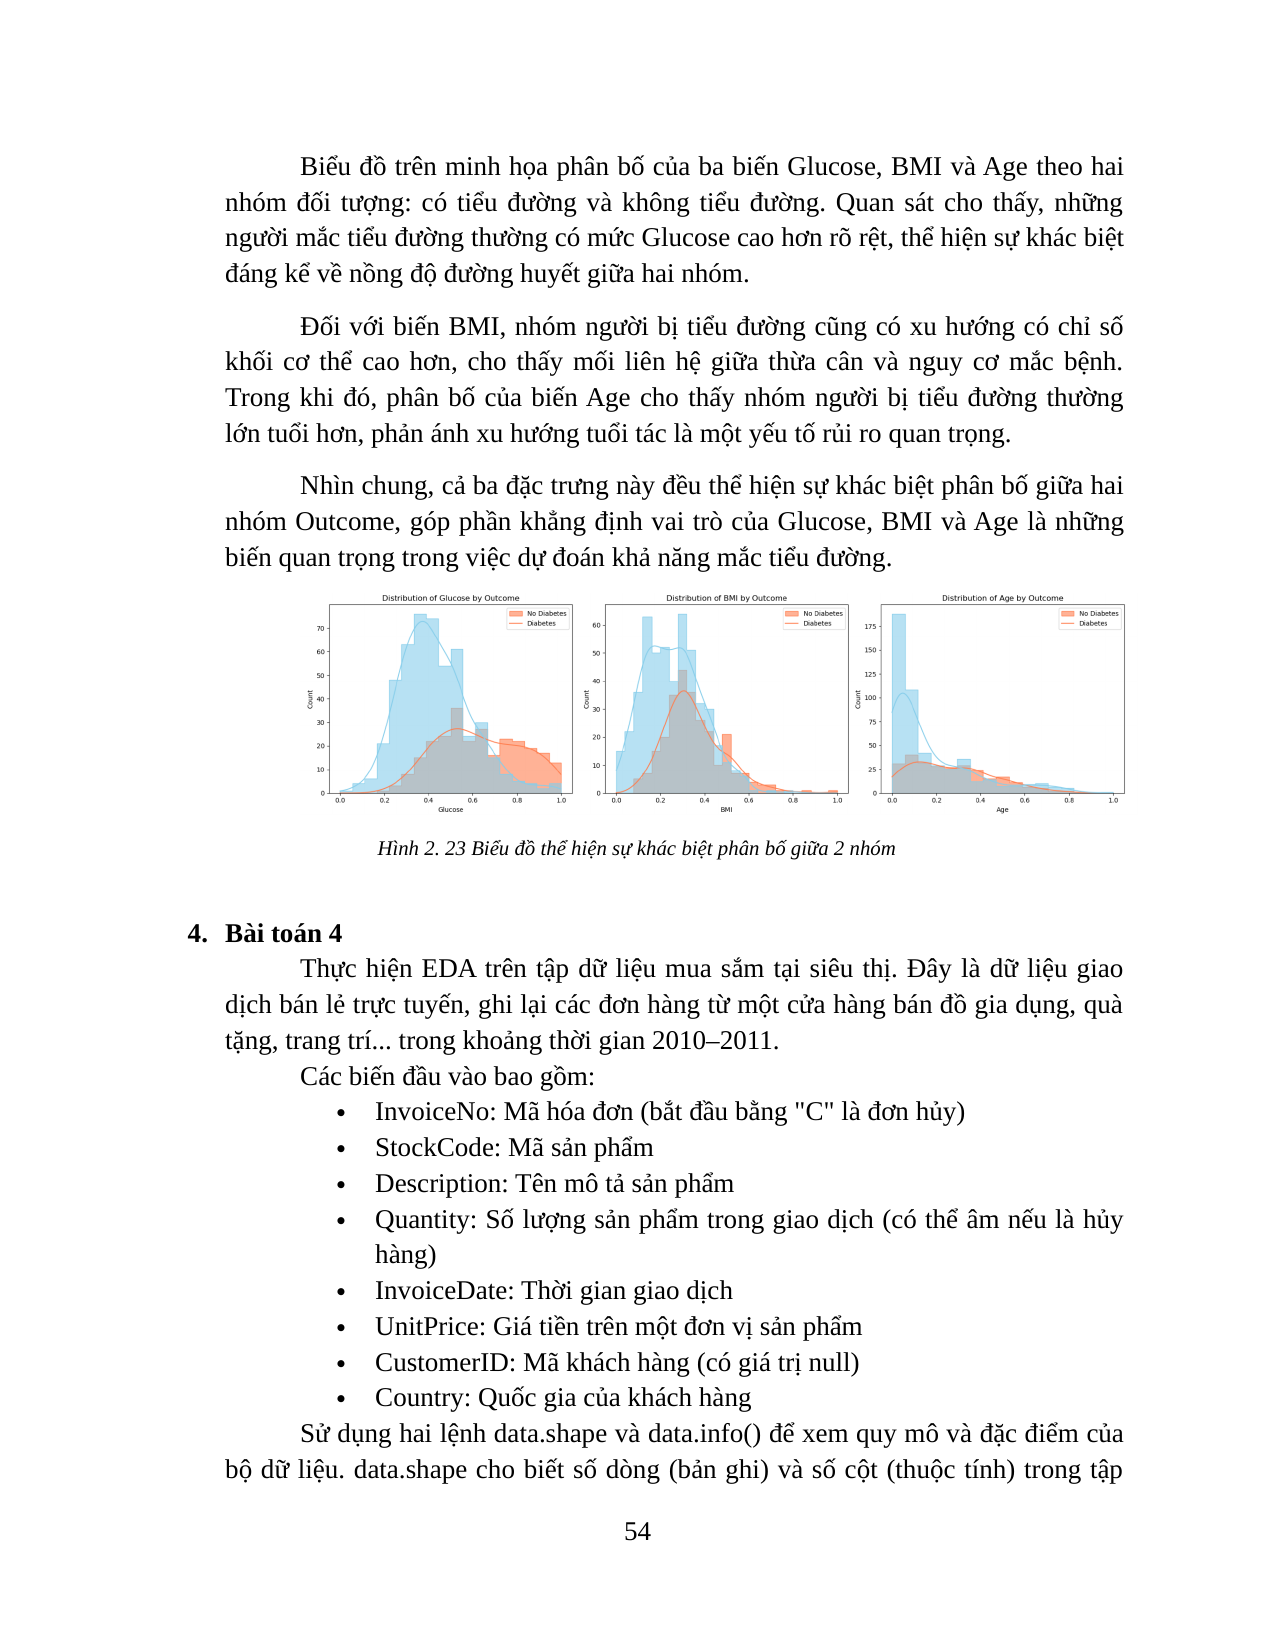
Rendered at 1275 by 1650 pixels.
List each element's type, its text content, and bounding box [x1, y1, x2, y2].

text Đối với biến BMI, nhóm người bị tiểu đường cũng có xu hướng có chỉ số khối cơ thể cao hơn, cho thấy mối liên hệ giữa thừa cân và nguy cơ mắc bệnh. Trong khi đó, phân bố của biến Age cho thấy nhóm người bị tiểu đường thường lớn tuổi hơn, phản ánh xu hướng tuổi tác là một yếu tố rủi ro quan trọng. [225, 309, 1125, 448]
list InvoiceDate: Thời gian giao dịch [337, 1274, 1125, 1305]
list Country: Quốc gia của khách hàng [337, 1381, 1125, 1412]
list CustomerID: Mã khách hàng (có giá trị null) [337, 1346, 1125, 1377]
text Nhìn chung, cả ba đặc trưng này đều thể hiện sự khác biệt phân bố giữa hai nhóm Outcome, góp phần khẳng định vai trò của Glucose, BMI và Age là những biến quan trọng trong việc dự đoán khả năng mắc tiểu đường. [225, 469, 1125, 572]
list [225, 1417, 1125, 1484]
list UnitPrice: Giá tiền trên một đơn vị sản phẩm [337, 1310, 1125, 1341]
text Biểu đồ trên minh họa phân bố của ba biến Glucose, BMI và Age theo hai nhóm đối tượng: có tiểu đường và không tiểu đường. Quan sát cho thấy, những người mắc tiểu đường thường có mức Glucose cao hơn rõ rệt, thể hiện sự khác biệt đáng kể về nồng độ đường huyết giữa hai nhóm. [225, 150, 1125, 288]
list Bài toán 4 [187, 917, 1125, 948]
list Description: Tên mô tả sản phẩm [337, 1167, 1125, 1198]
list Quantity: Số lượng sản phẩm trong giao dịch (có thể âm nếu là hủy hàng) [337, 1203, 1125, 1269]
list Các biến đầu vào bao gồm: [225, 1060, 1125, 1091]
list StockCode: Mã sản phẩm [337, 1131, 1125, 1162]
picture [300, 593, 1138, 815]
list InvoiceNo: Mã hóa đơn (bắt đầu bằng "C" là đơn hủy) [337, 1096, 1125, 1127]
list Thực hiện EDA trên tập dữ liệu mua sắm tại siêu thị. Đây là dữ liệu giao dịch bán lẻ trực tuyến, ghi lại các đơn hàng từ một cửa hàng bán đồ gia dụng, quà tặng, trang trí... trong khoảng thời gian 2010–2011. [225, 953, 1125, 1055]
text Hình 2. 23 Biểu đồ thể hiện sự khác biệt phân bố giữa 2 nhóm [150, 836, 1125, 860]
